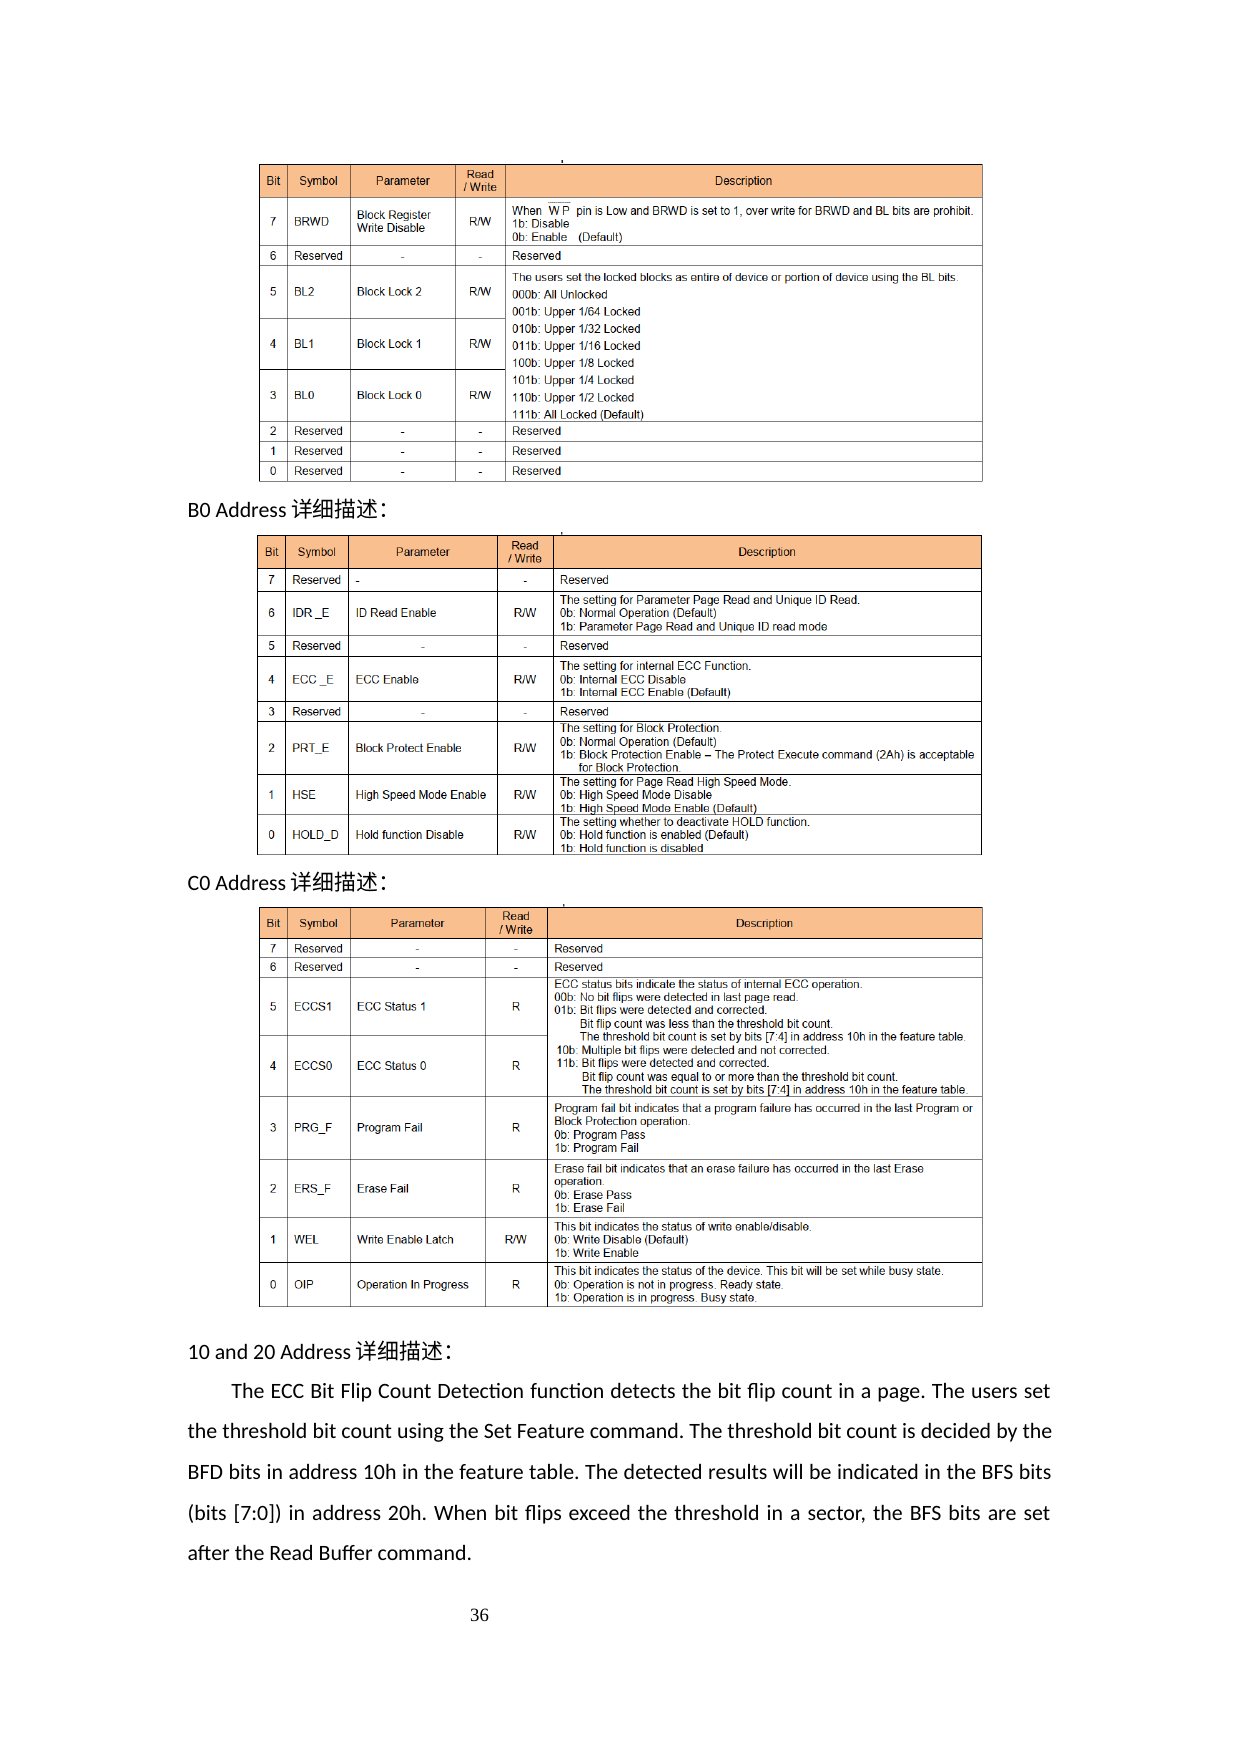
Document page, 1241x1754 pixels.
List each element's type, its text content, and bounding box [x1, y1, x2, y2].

picture [254, 532, 986, 857]
text C0 Address详细描述： [187, 864, 1053, 897]
picture [255, 160, 985, 484]
text 10 and 20 Address详细描述： [187, 1334, 1053, 1366]
text The ECC Bit Flip Count Detection function detects the bit flip count in a page. The users set the threshold bit count using the Set Feature command. The threshold bit count is decided by the BFD bits in address 10h in the feature table. The detected results will be indicated in the BFS bits (bits [7:0]) in address 20h. When bit flips exceed the threshold in a sector, the BFS bits are set after the Read Buffer command. [187, 1374, 1053, 1569]
picture [255, 904, 985, 1309]
text B0 Address详细描述： [187, 492, 1053, 524]
